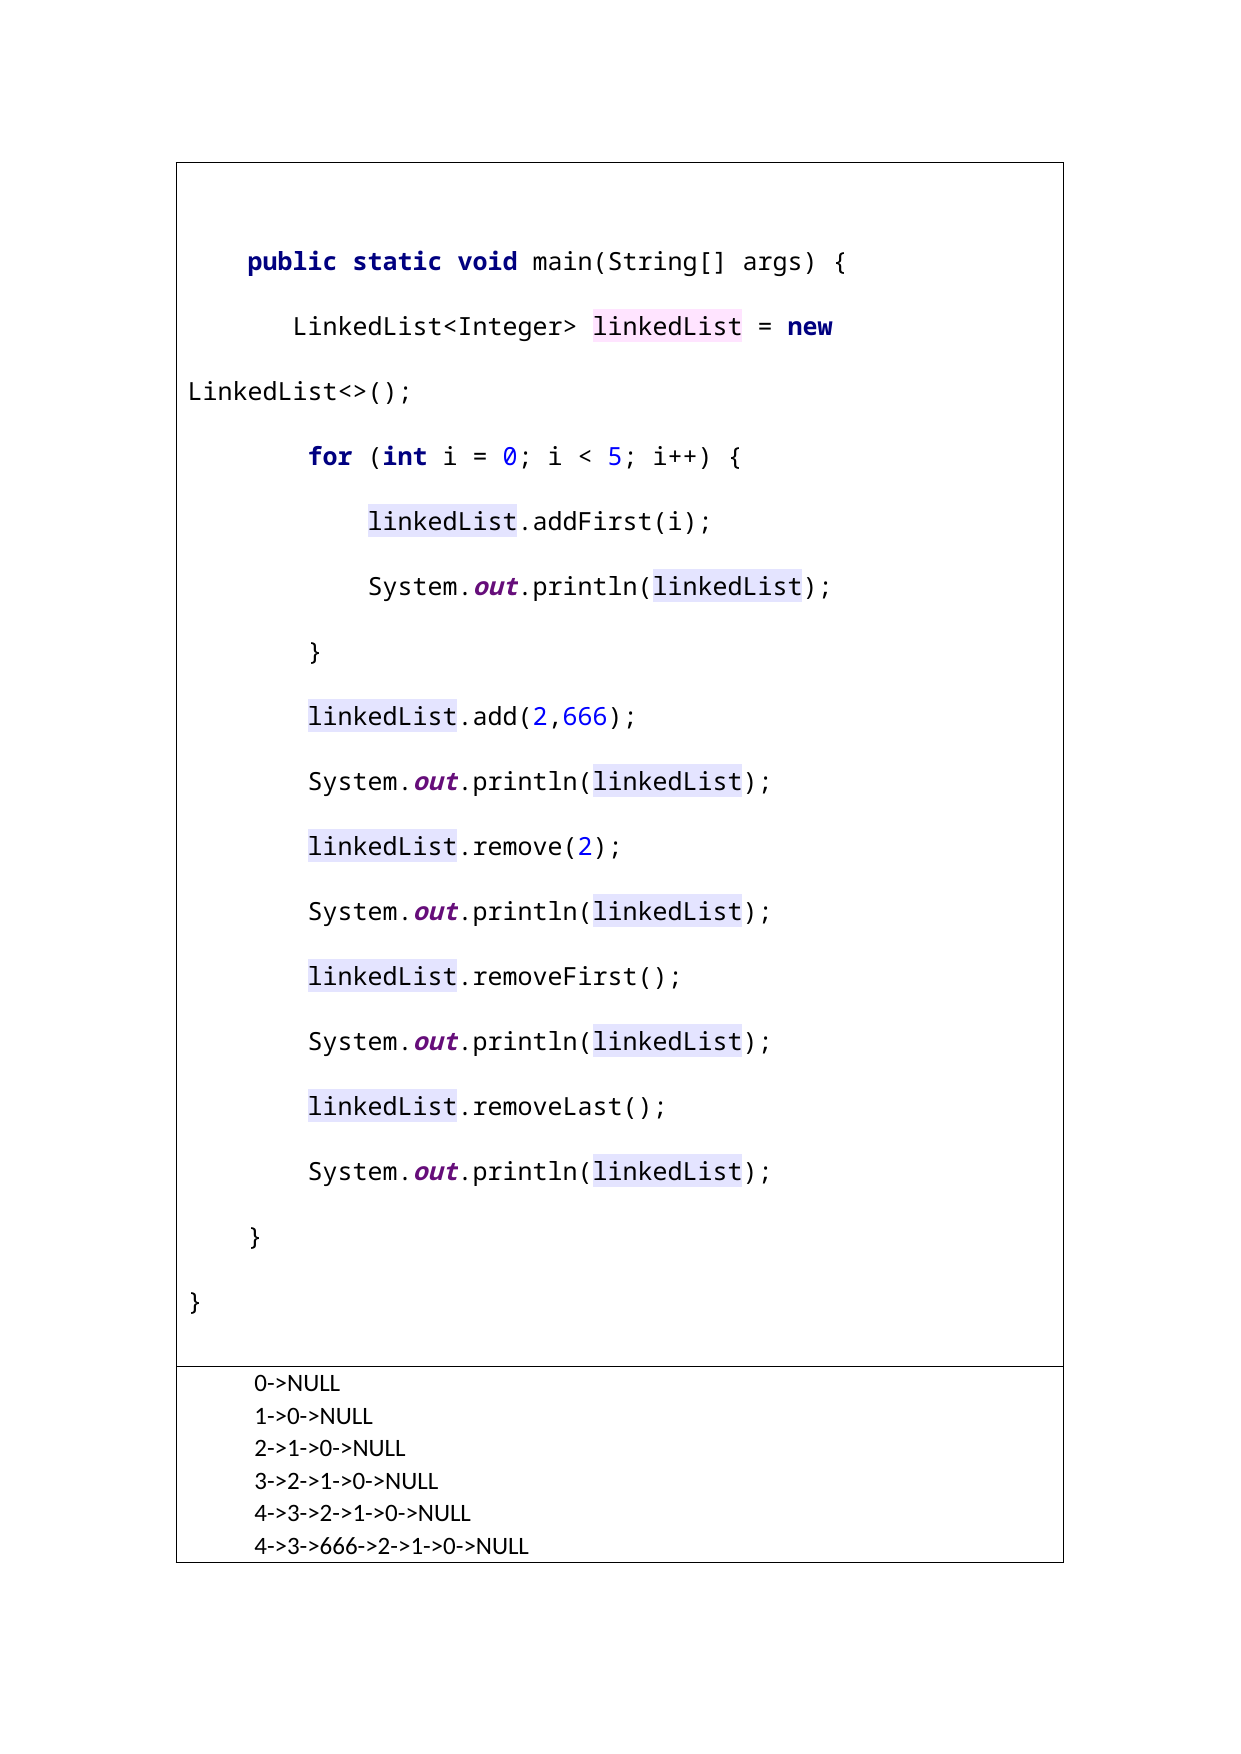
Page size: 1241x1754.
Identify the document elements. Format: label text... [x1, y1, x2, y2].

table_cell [177, 1367, 1063, 1562]
